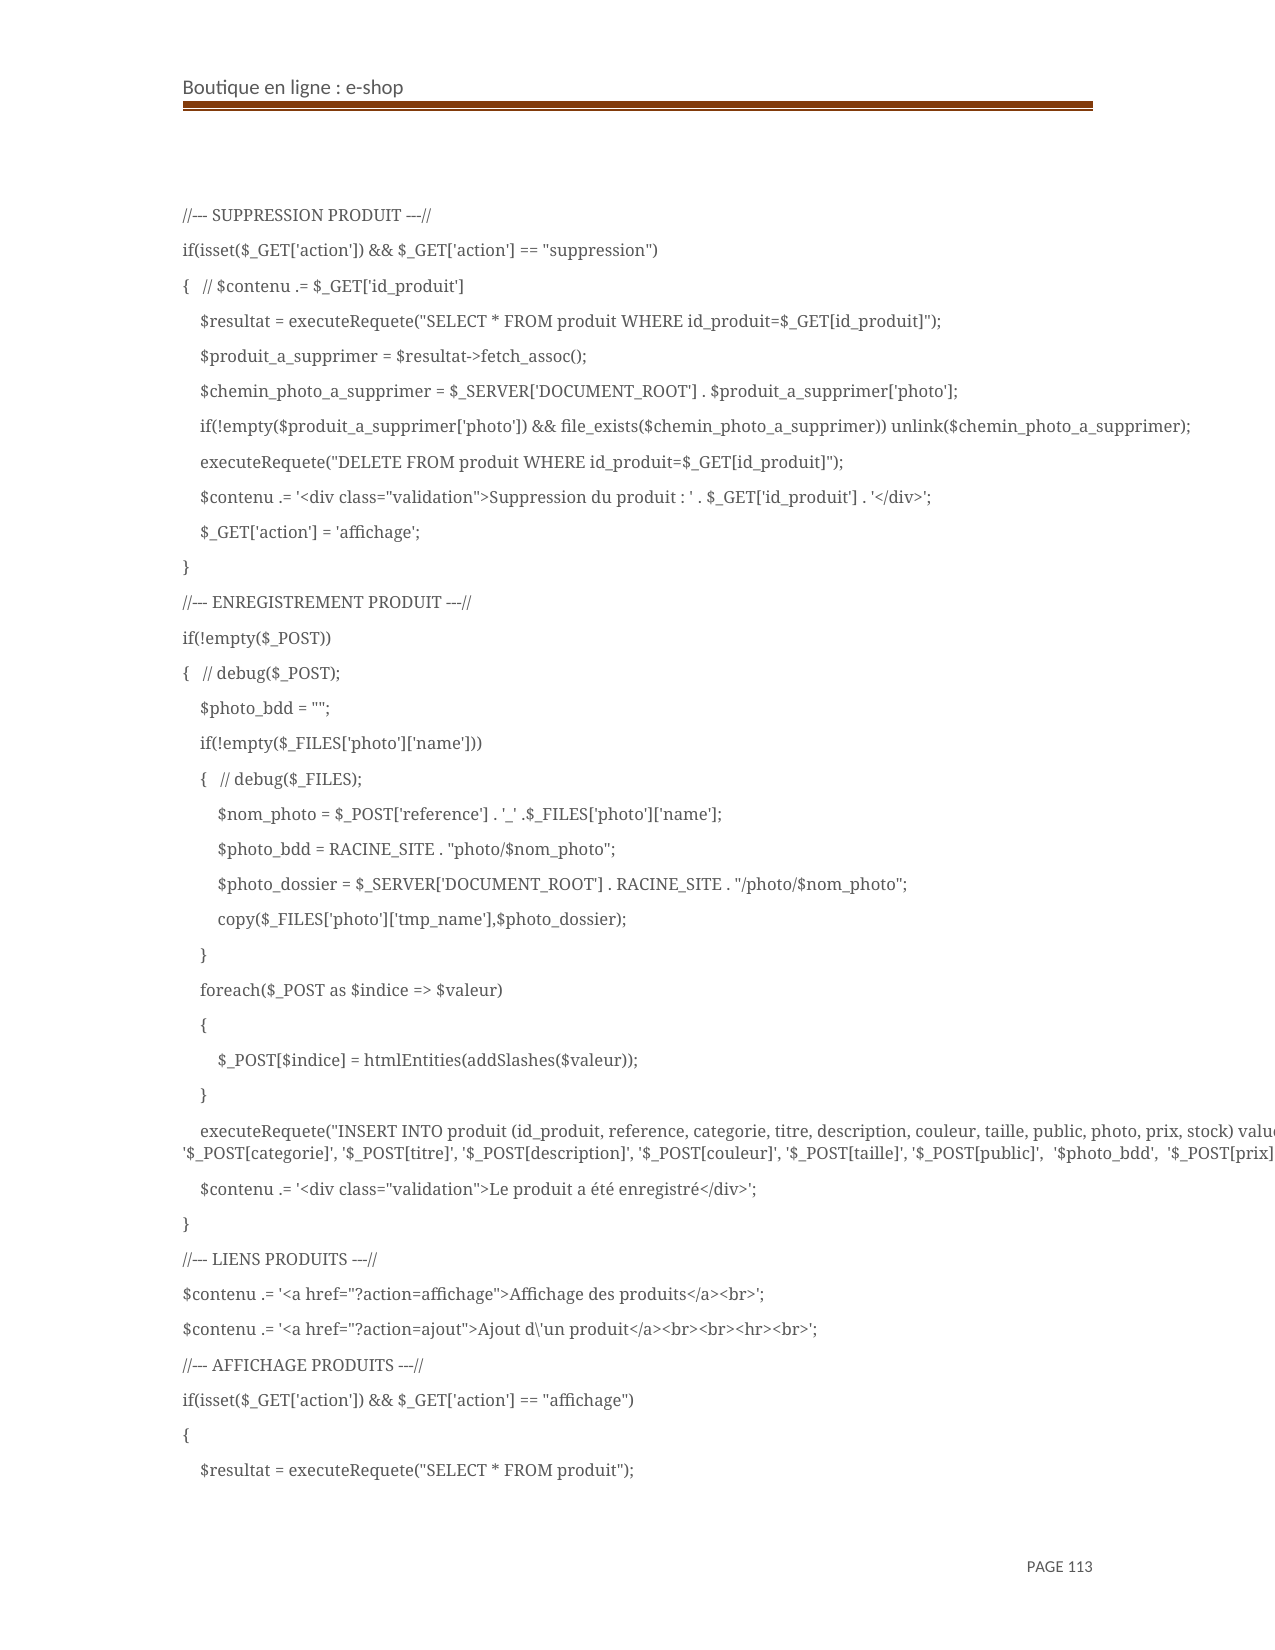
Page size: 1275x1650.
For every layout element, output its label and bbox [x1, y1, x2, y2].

table_header [183, 191, 1275, 1494]
